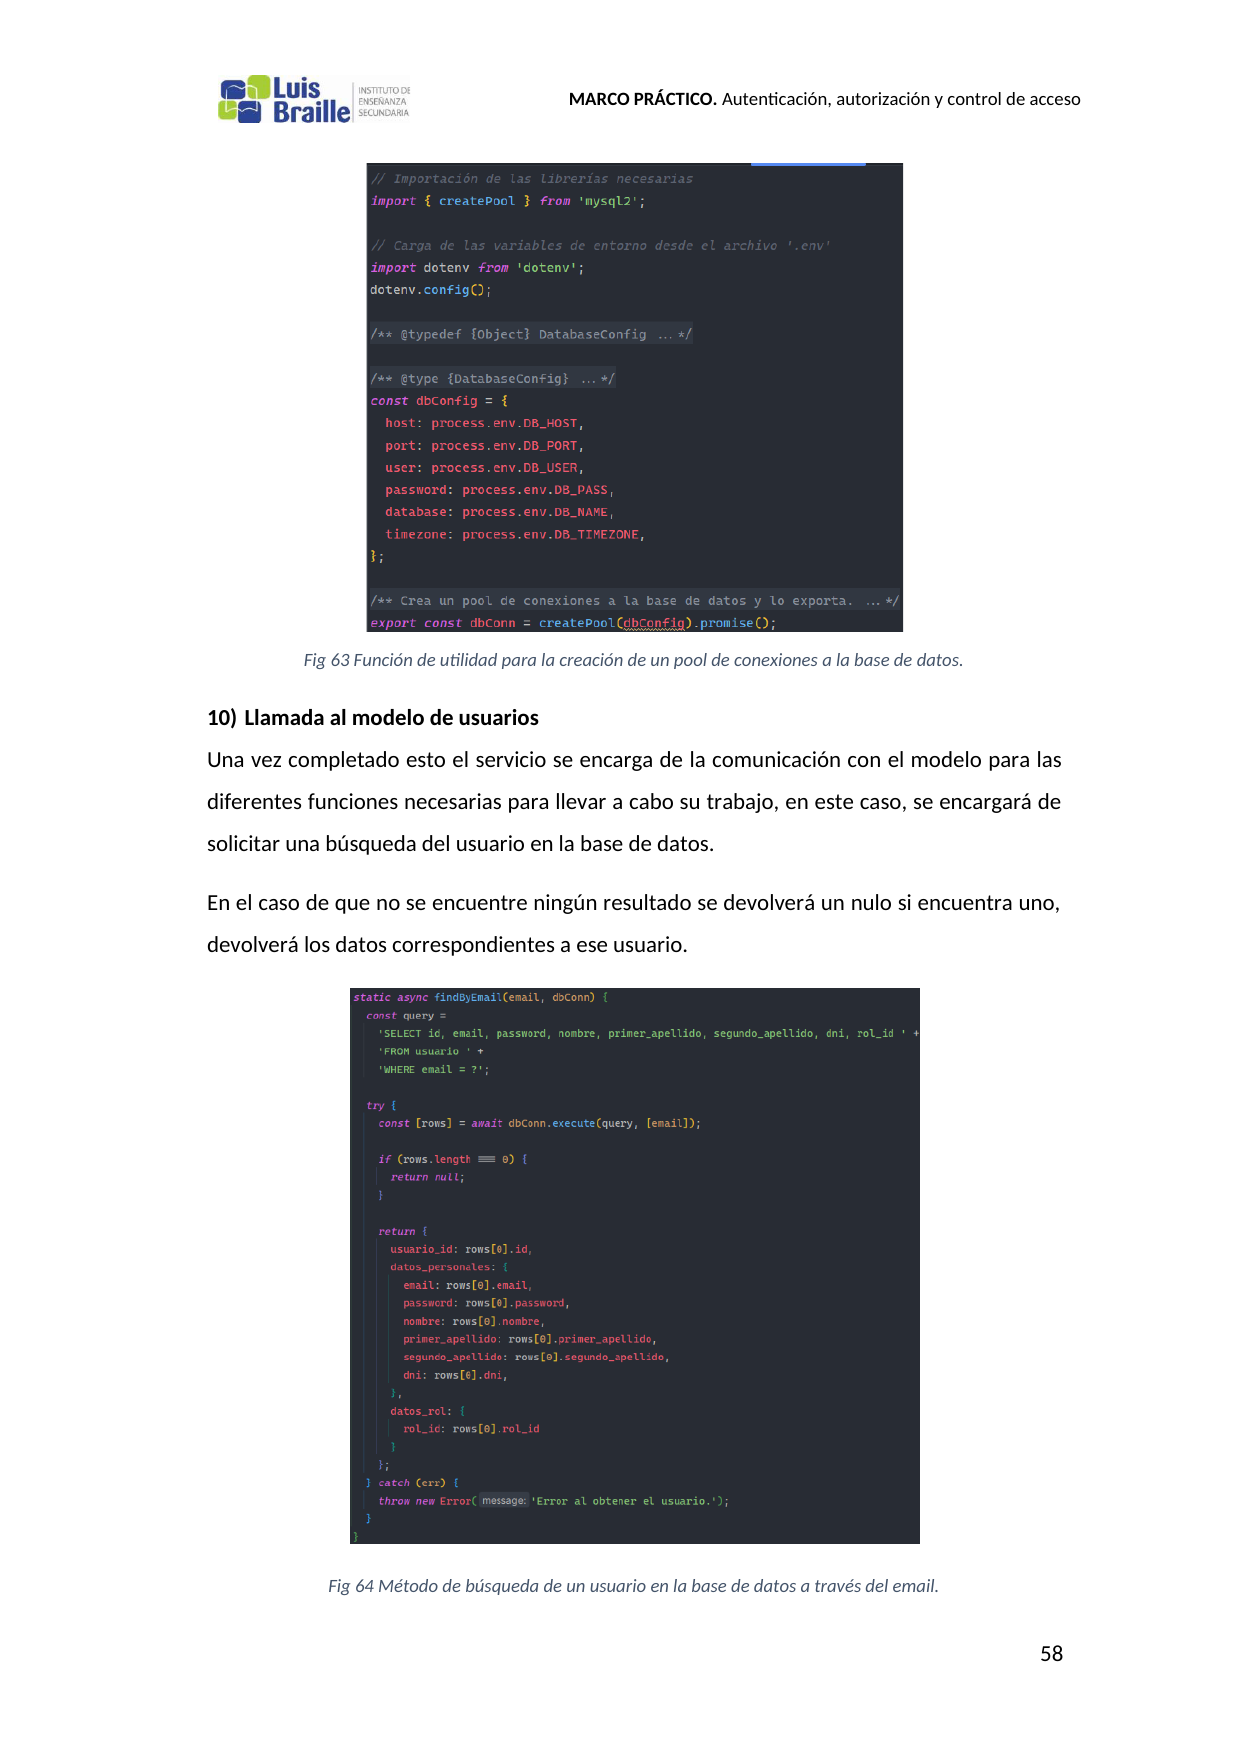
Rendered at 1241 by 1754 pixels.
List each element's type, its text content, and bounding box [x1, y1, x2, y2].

picture [366, 163, 904, 632]
text Una vez completado esto el servicio se encarga de la comunicación con el modelo para las diferentes funciones necesarias para llevar a cabo su trabajo, en este caso, se encargará de solicitar una búsqueda del usuario en la base de datos. [207, 745, 1063, 857]
text En el caso de que no se encuentre ningún resultado se devolverá un nulo si encuentra uno, devolverá los datos correspondientes a ese usuario. [207, 888, 1063, 958]
text Fig 63 Función de utilidad para la creación de un pool de conexiones a la base de datos. [207, 648, 1063, 671]
text Fig 64 Método de búsqueda de un usuario en la base de datos a través del email. [207, 1574, 1063, 1597]
list Llamada al modelo de usuarios [207, 703, 1063, 731]
picture [350, 988, 920, 1544]
